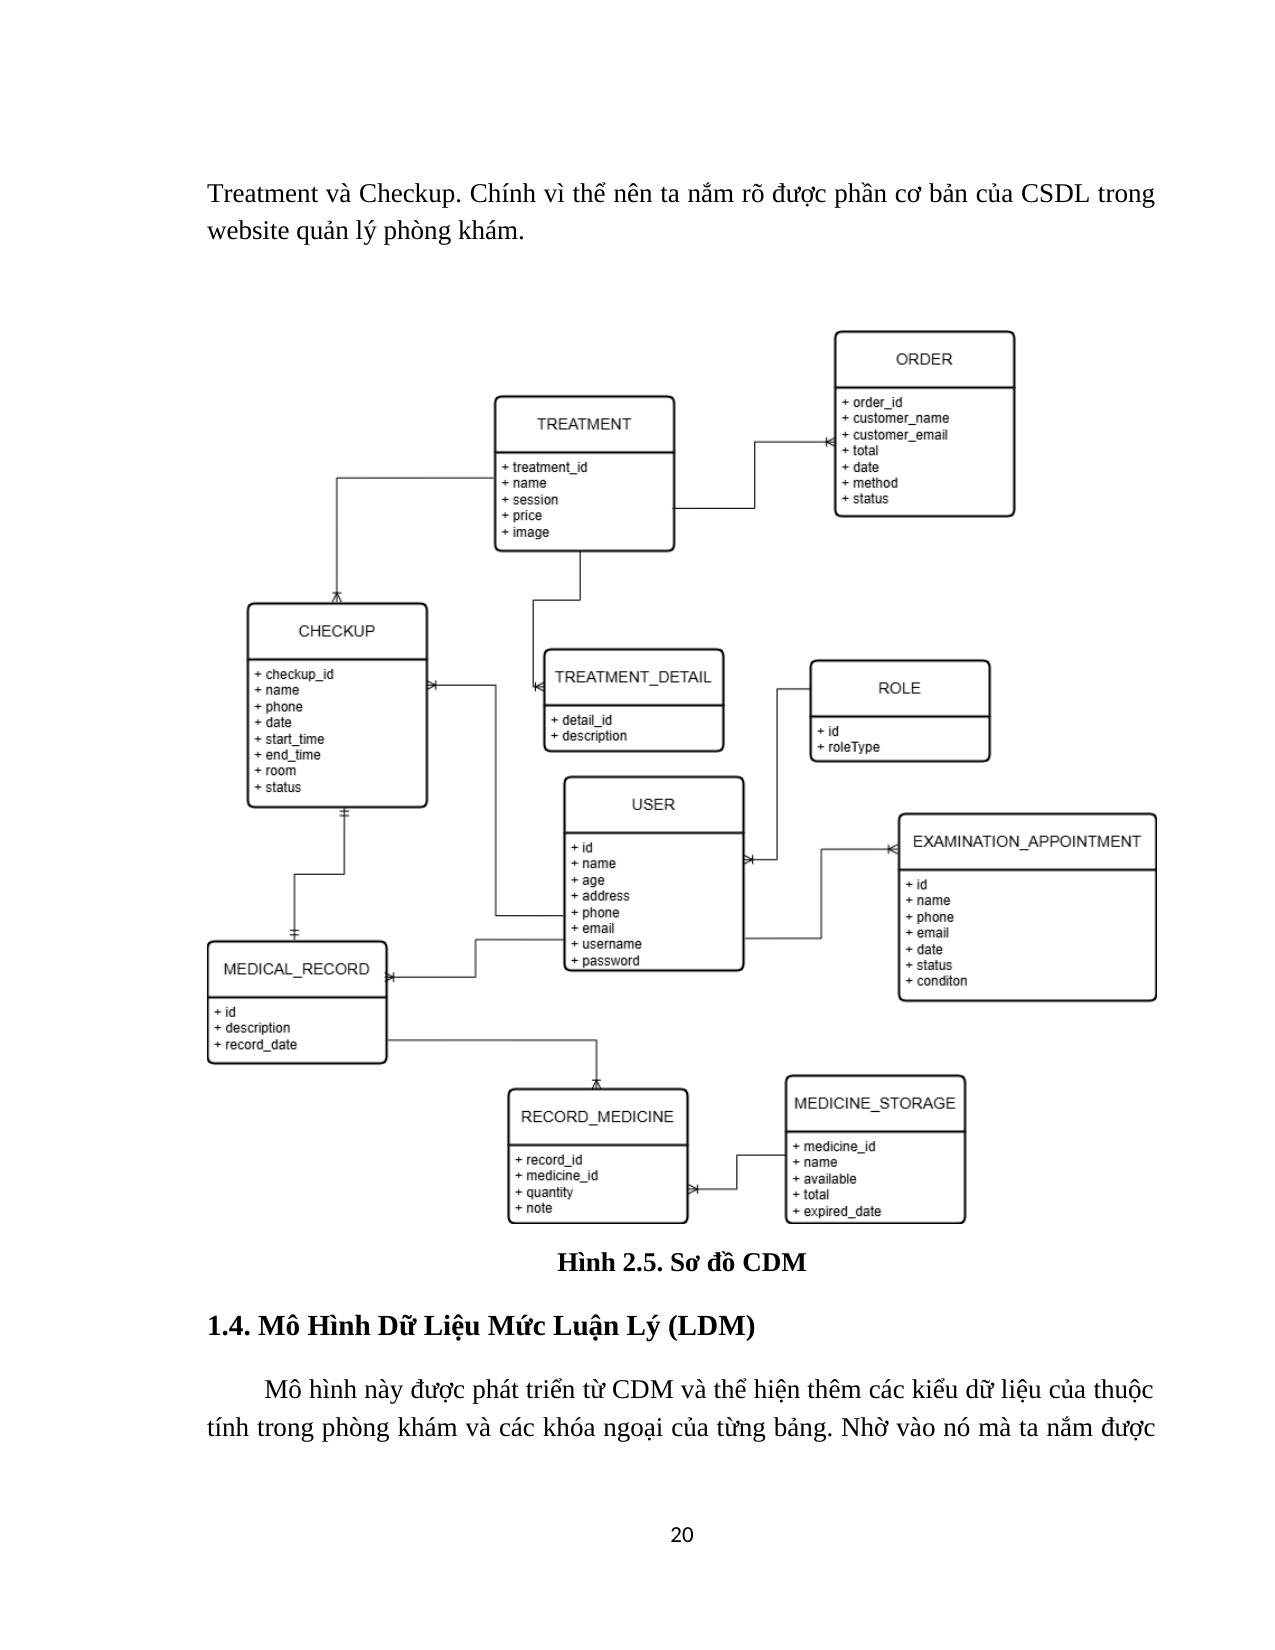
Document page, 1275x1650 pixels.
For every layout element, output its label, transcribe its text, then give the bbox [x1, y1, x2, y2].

picture [206, 330, 1157, 1224]
subtitle 1.4. Mô Hình Dữ Liệu Mức Luận Lý (LDM) [207, 1308, 1157, 1342]
text Hình 2.5. Sơ đồ CDM [207, 1246, 1157, 1277]
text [207, 1373, 1157, 1442]
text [207, 177, 1157, 246]
